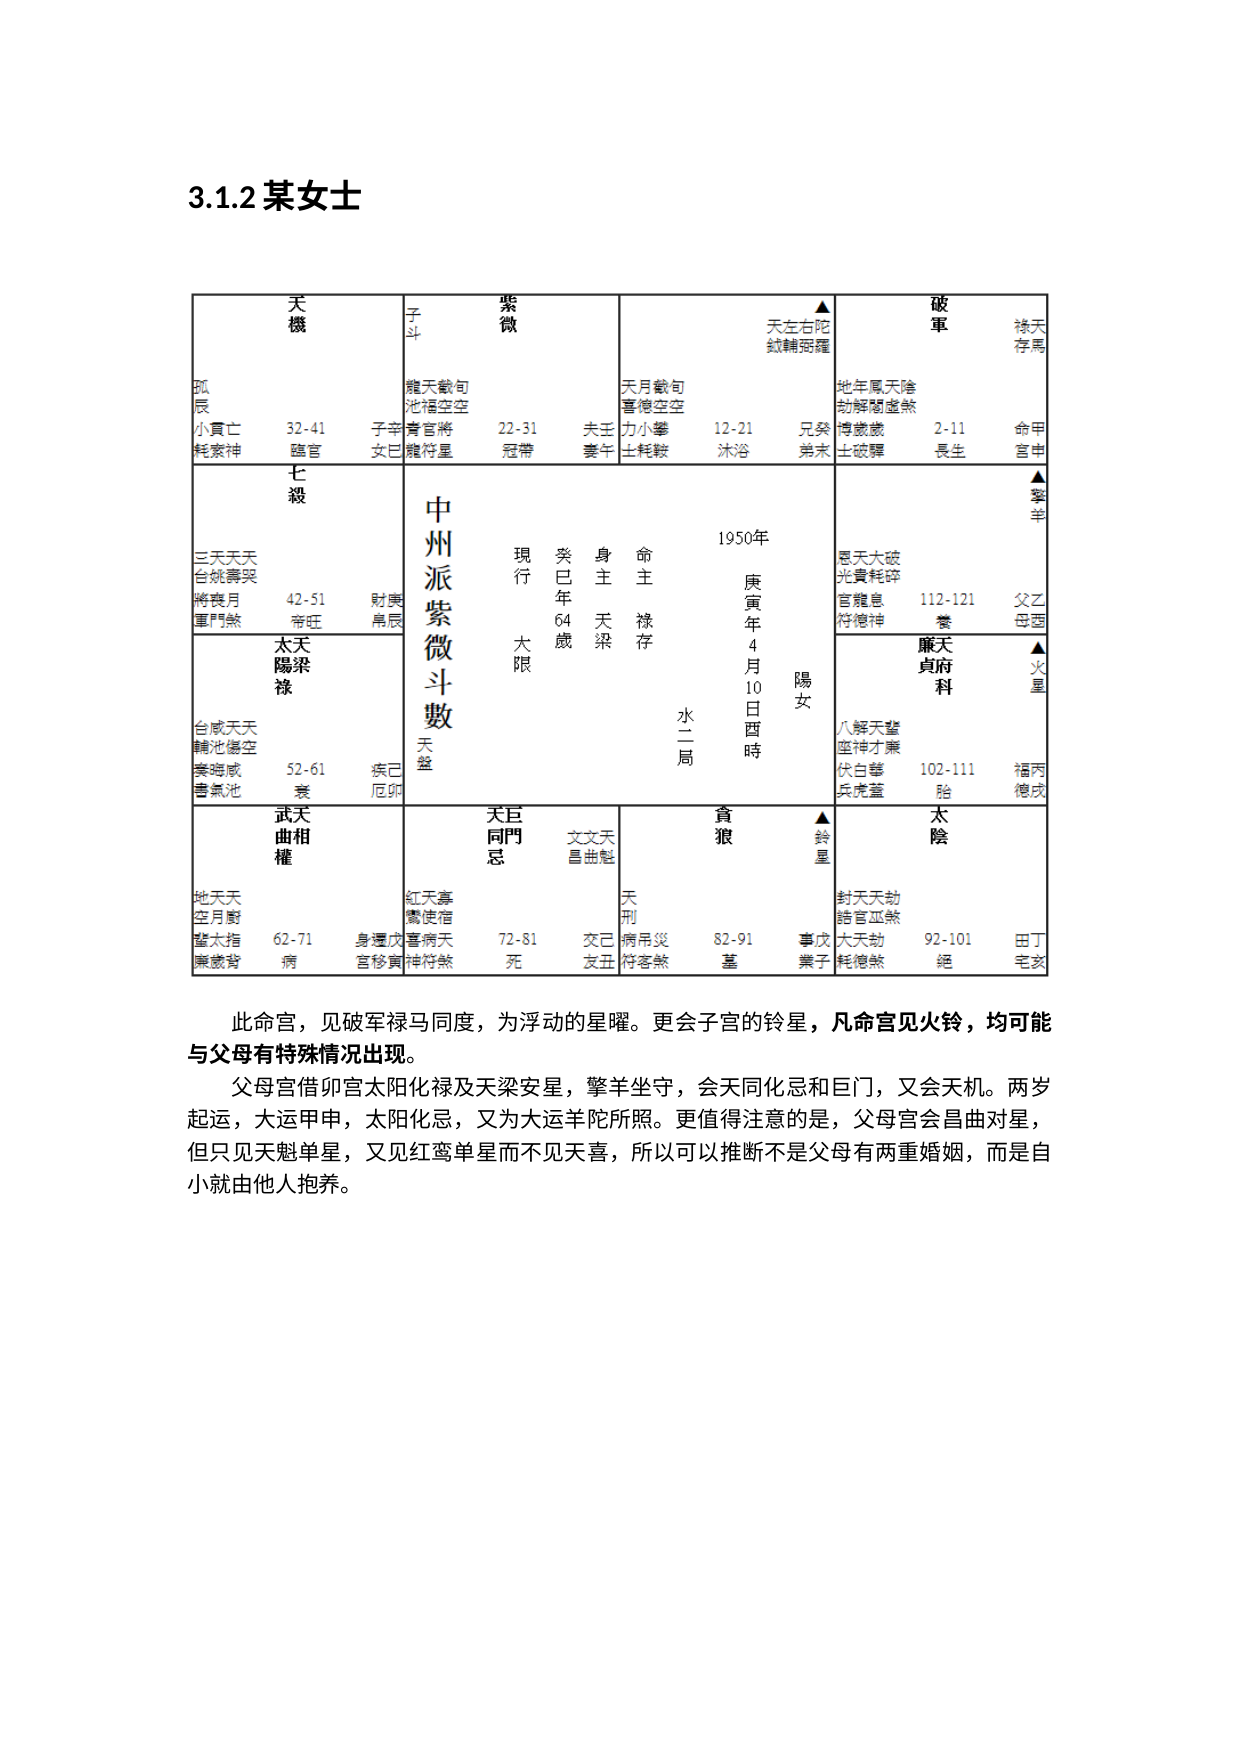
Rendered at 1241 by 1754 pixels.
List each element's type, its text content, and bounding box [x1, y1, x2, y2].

text 父母宫借卯宫太阳化禄及天梁安星，擎羊坐守，会天同化忌和巨门，又会天机。两岁起运，大运甲申，太阳化忌，又为大运羊陀所照。更值得注意的是，父母宫会昌曲对星，但只见天魁单星，又见红鸾单星而不见天喜，所以可以推断不是父母有两重婚姻，而是自小就由他人抱养。 [187, 1069, 1053, 1199]
text 此命宫，见破军禄马同度，为浮动的星曜。更会子宫的铃星，凡命宫见火铃，均可能与父母有特殊情况出现。 [187, 1004, 1053, 1069]
subtitle 某女士 [187, 162, 1053, 227]
picture [187, 289, 1053, 980]
